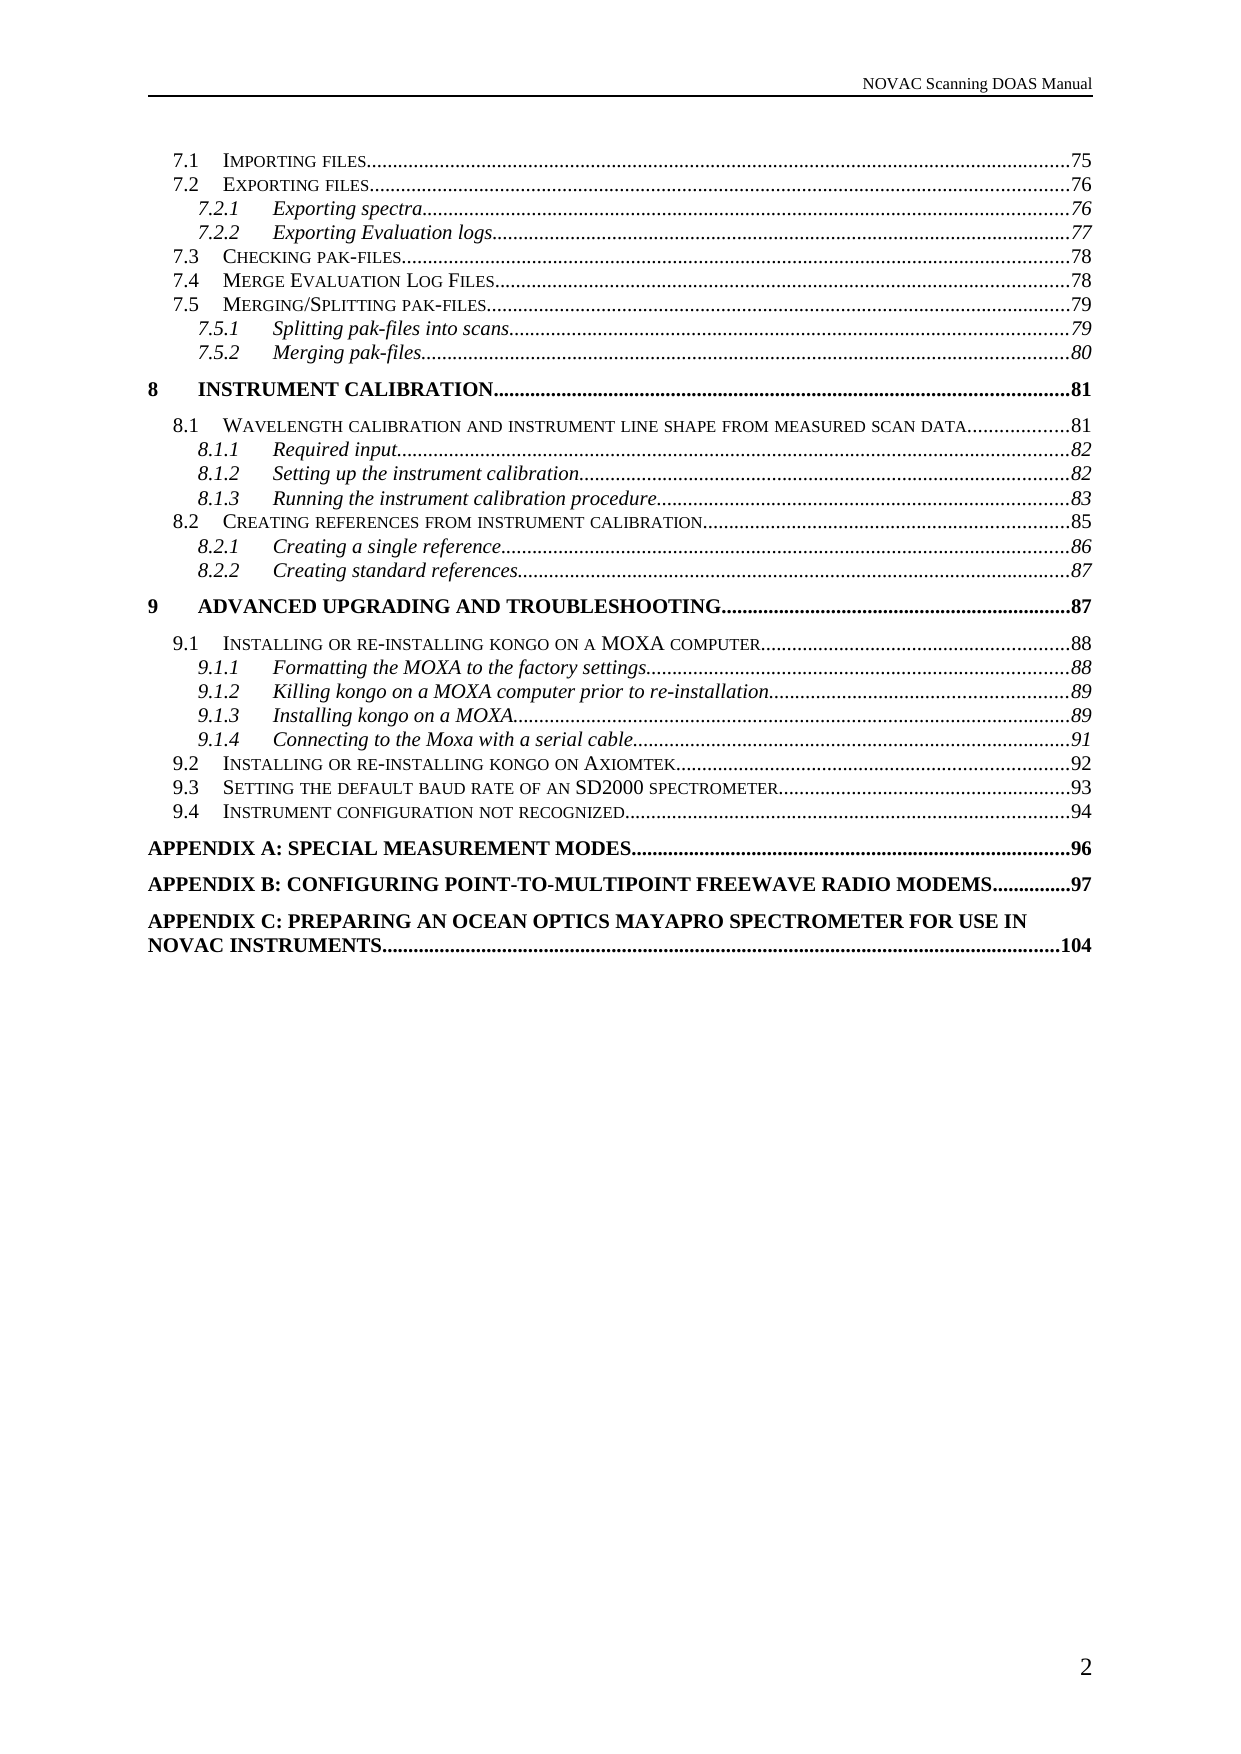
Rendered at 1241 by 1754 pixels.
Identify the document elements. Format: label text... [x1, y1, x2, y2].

text 8.2 Creating references from instrument calibration 85 [173, 509, 1093, 533]
text 7.3 Checking pak-files 78 [173, 244, 1093, 268]
text 9.3 Setting the default baud rate of an SD2000 spectrometer 93 [173, 775, 1093, 799]
text 8.1.3 Running the instrument calibration procedure 83 [198, 485, 1093, 509]
text 9.1 Installing or re-installing kongo on a MOXA computer 88 [173, 631, 1093, 655]
text 7.5.2 Merging pak-files 80 [198, 340, 1093, 364]
text 9.4 Instrument configuration not recognized 94 [173, 799, 1093, 823]
text 9.1.2 Killing kongo on a MOXA computer prior to re-installation 89 [198, 679, 1093, 703]
text 9.2 Installing or re-installing kongo on Axiomtek 92 [173, 751, 1093, 775]
text 7.2.1 Exporting spectra 76 [198, 196, 1093, 220]
text 8.2.2 Creating standard references 87 [198, 558, 1093, 582]
text 8 Instrument Calibration 81 [148, 377, 1093, 401]
text Appendix A: Special Measurement Modes 96 [148, 836, 1093, 860]
text 8.1.2 Setting up the instrument calibration 82 [198, 461, 1093, 485]
text 9.1.4 Connecting to the Moxa with a serial cable 91 [198, 727, 1093, 751]
text 7.5.1 Splitting pak-files into scans 79 [198, 316, 1093, 340]
text 8.1 Wavelength calibration and instrument line shape from measured scan data 81 [173, 413, 1093, 437]
text 7.1 Importing files 75 [173, 148, 1093, 172]
text 7.4 Merge Evaluation Log Files 78 [173, 268, 1093, 292]
text 8.1.1 Required input 82 [198, 437, 1093, 461]
text 8.2.1 Creating a single reference 86 [198, 533, 1093, 558]
text 9 Advanced upgrading and troubleshooting 87 [148, 594, 1093, 618]
text 7.2 Exporting files 76 [173, 172, 1093, 196]
text Appendix C: Preparing an Ocean Optics MayaPro spectrometer for use in NOVAC instruments 104 [148, 909, 1093, 957]
text 9.1.1 Formatting the MOXA to the factory settings 88 [198, 655, 1093, 679]
text 7.5 Merging/Splitting pak-files 79 [173, 292, 1093, 316]
text 9.1.3 Installing kongo on a MOXA 89 [198, 703, 1093, 727]
text Appendix B: Configuring Point-to-Multipoint FreeWave Radio modems 97 [148, 872, 1093, 896]
text 7.2.2 Exporting Evaluation logs 77 [198, 220, 1093, 244]
